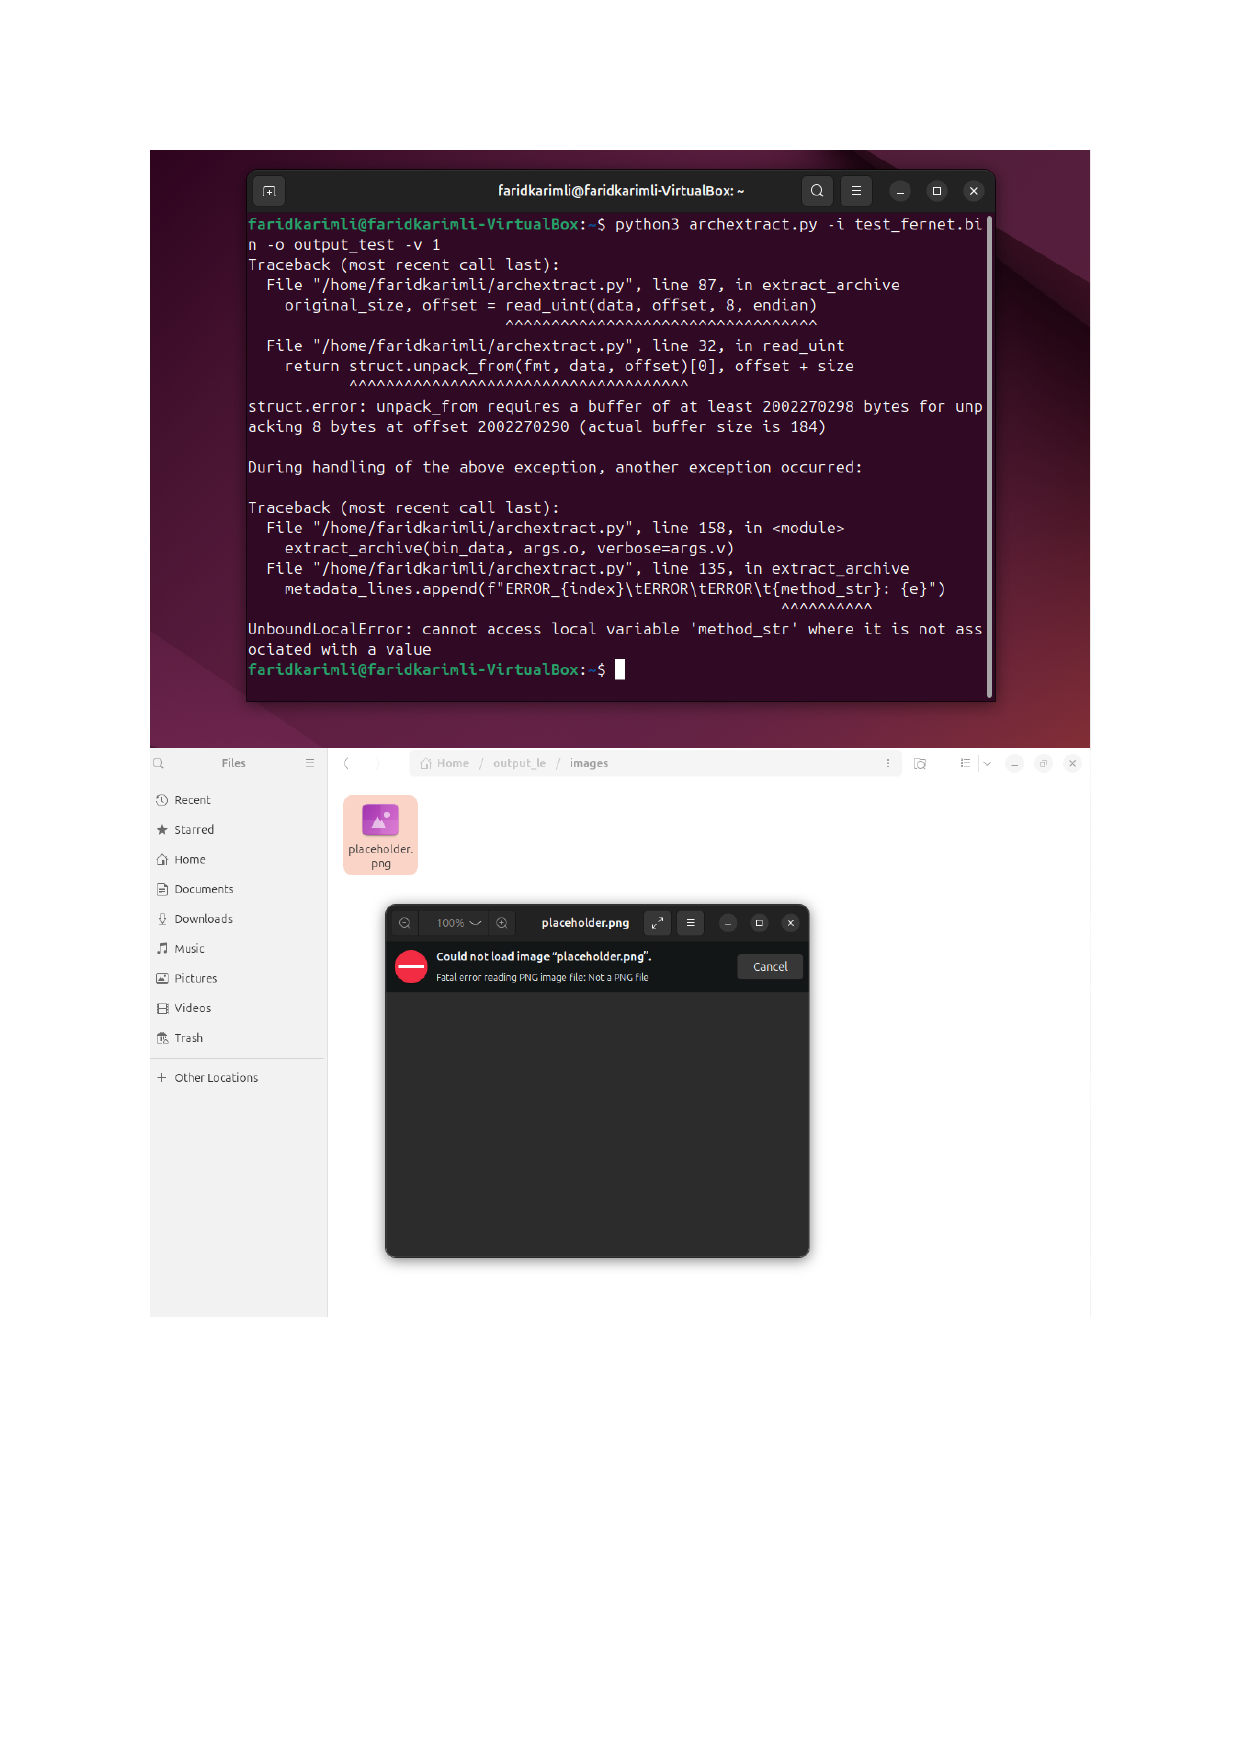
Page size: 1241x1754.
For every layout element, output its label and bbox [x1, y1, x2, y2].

picture [150, 150, 1091, 1317]
